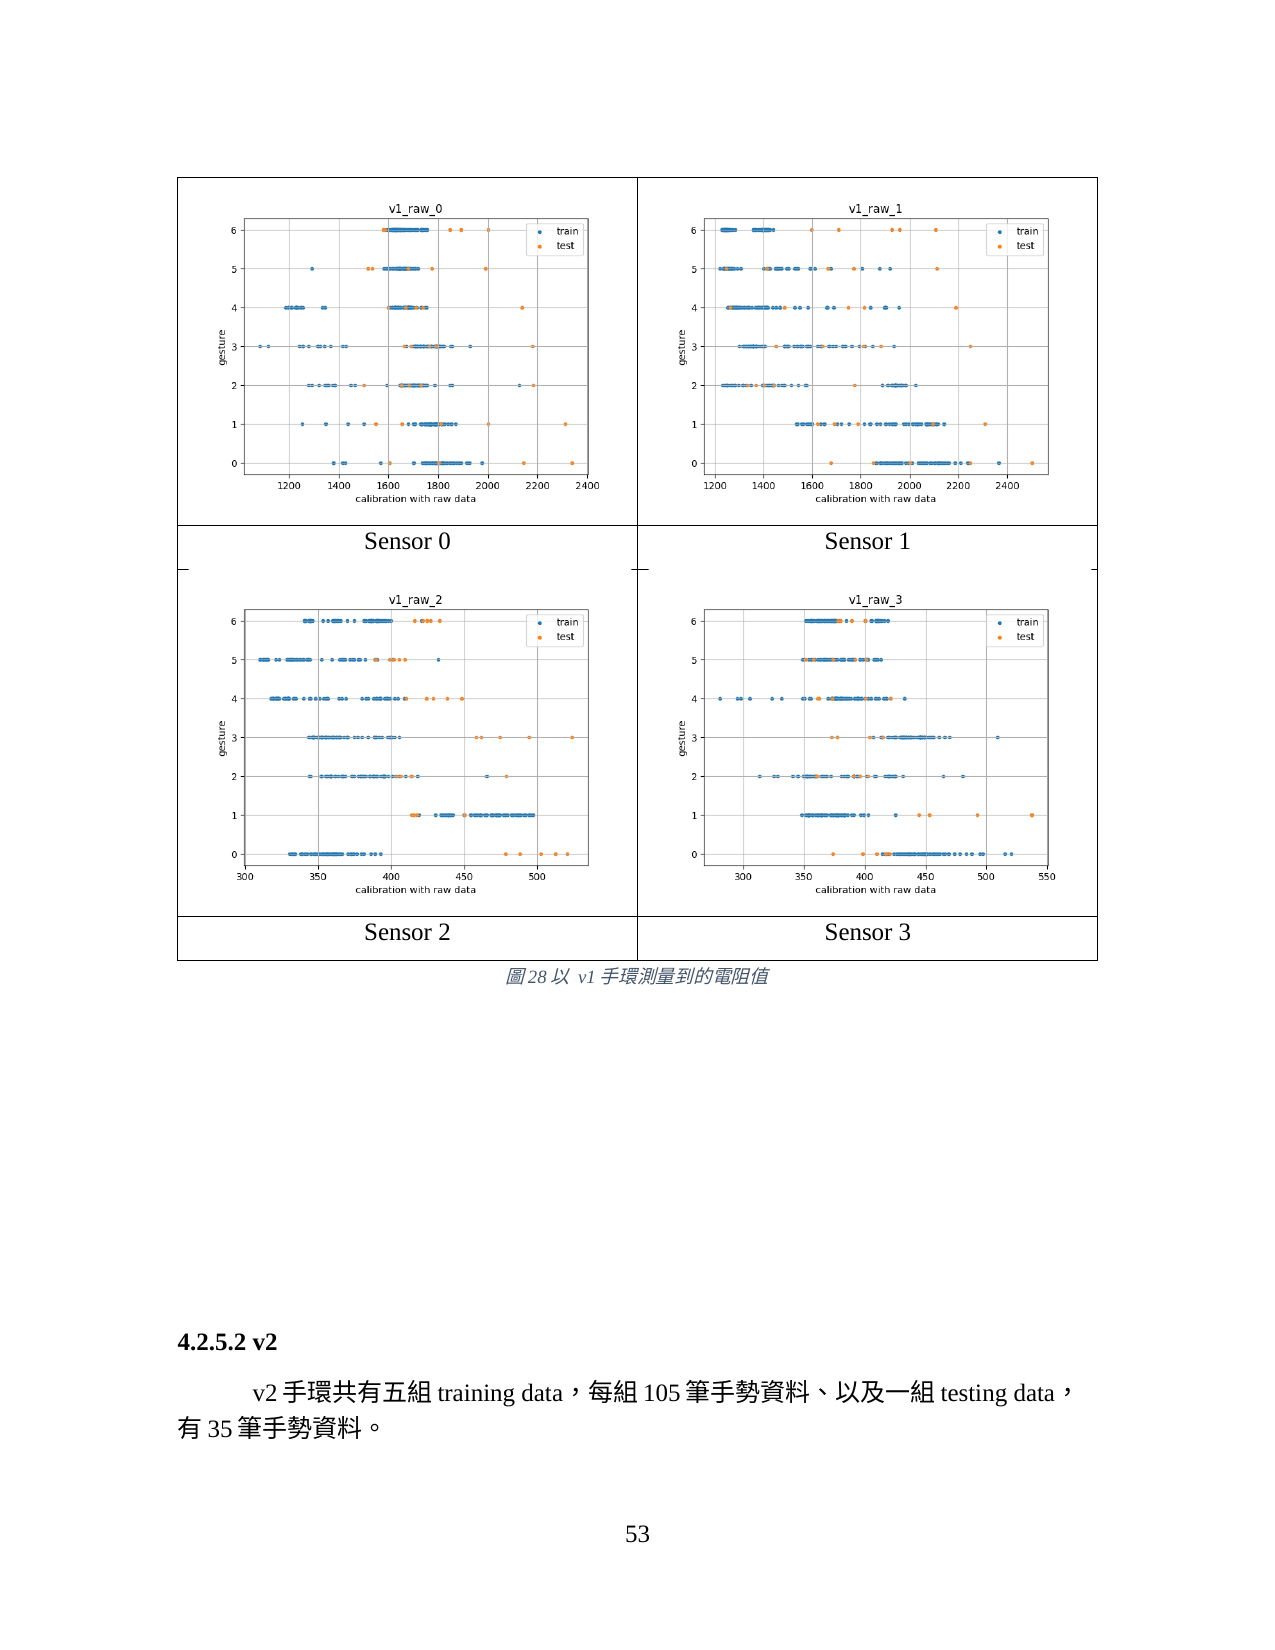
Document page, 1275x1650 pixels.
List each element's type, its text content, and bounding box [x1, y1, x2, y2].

table_cell Sensor 3 [638, 917, 1097, 960]
picture [188, 178, 632, 511]
text 圖 28 以 v1手環測量到的電阻值 [177, 961, 1098, 988]
picture [648, 569, 1092, 902]
table_cell Sensor 1 [638, 526, 1097, 569]
picture [648, 178, 1092, 511]
table_cell [638, 570, 1097, 916]
table_cell Sensor 0 [178, 526, 637, 569]
text 4.2.5.2 v2 [177, 1327, 1098, 1356]
table_cell Sensor 2 [178, 917, 637, 960]
table_cell [178, 570, 637, 916]
table_header [178, 178, 637, 525]
picture [188, 569, 632, 902]
table_header [638, 178, 1097, 525]
text v2手環共有五組training data，每組105筆手勢資料、以及一組testing data，有35筆手勢資料。 [177, 1373, 1098, 1445]
